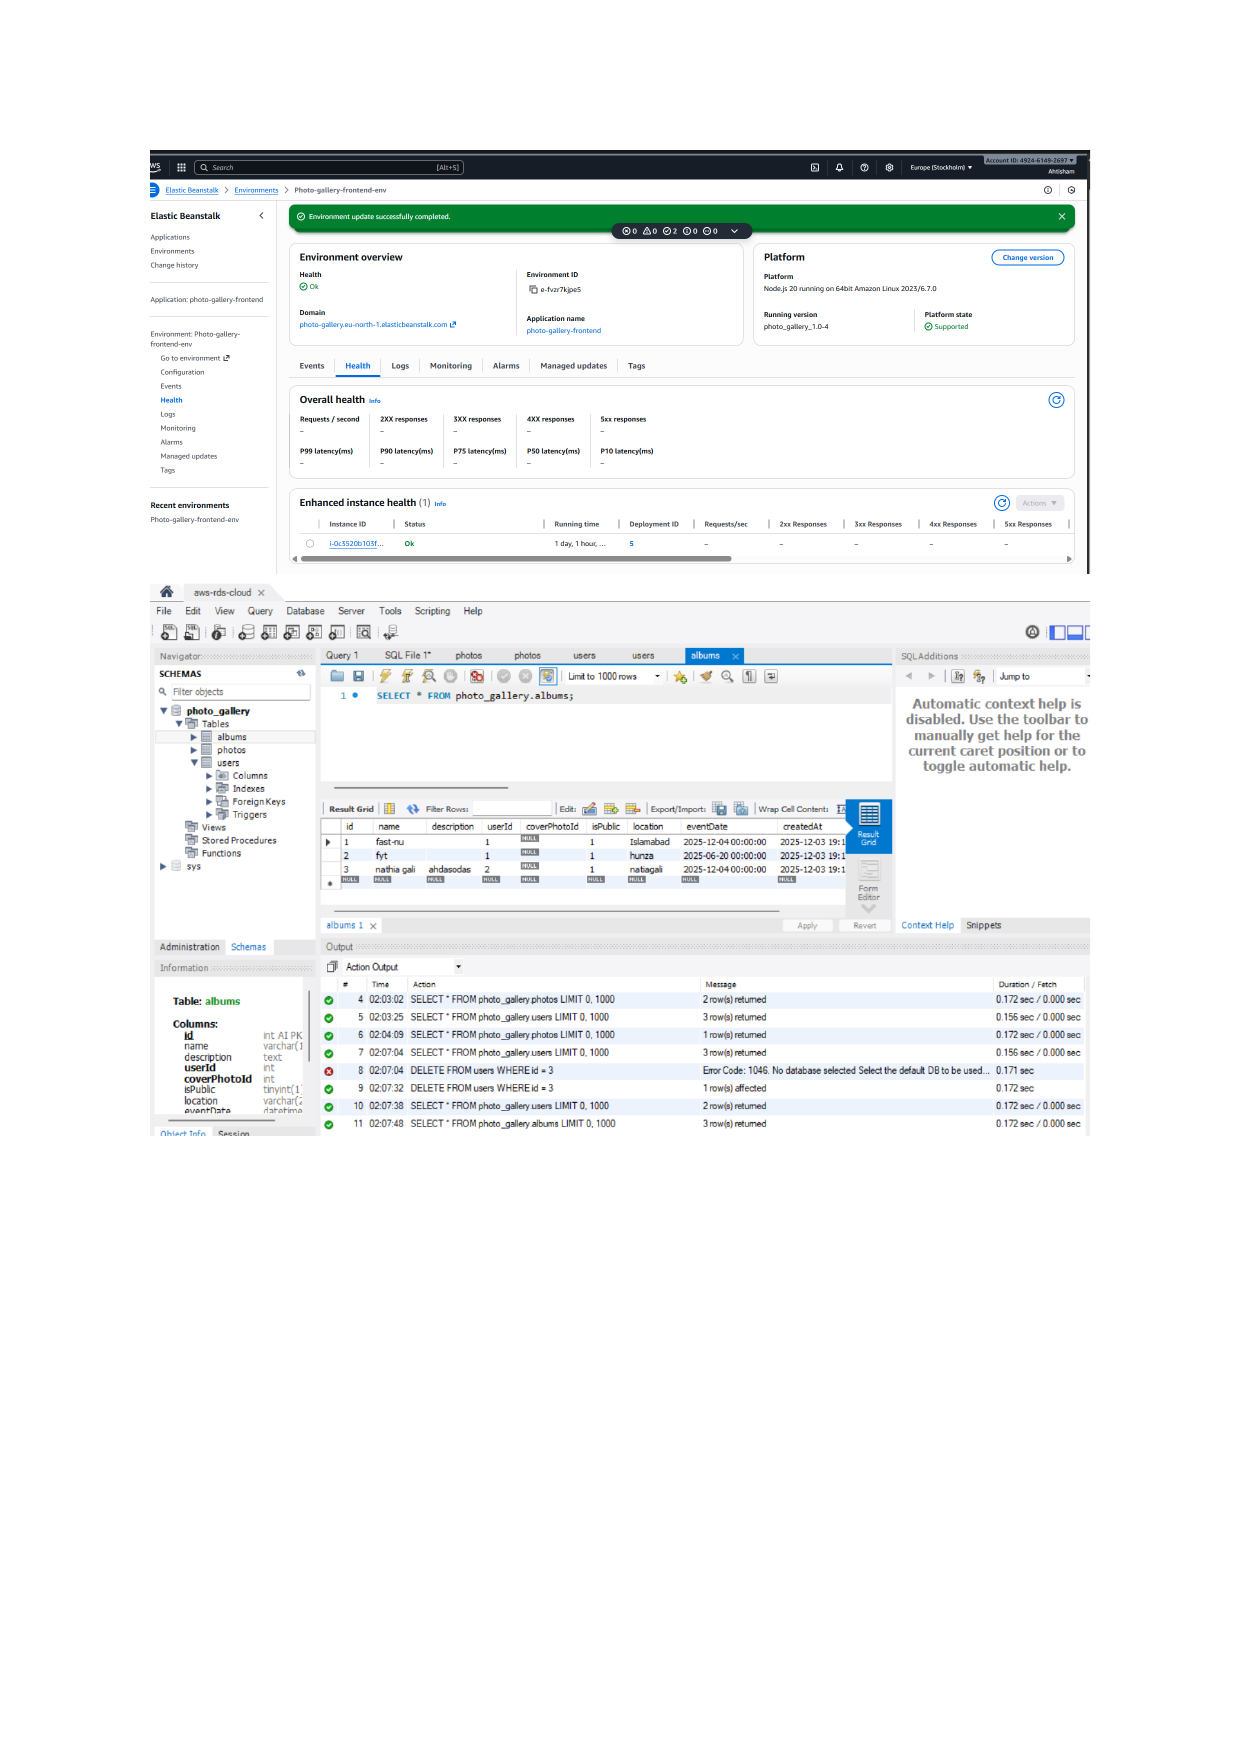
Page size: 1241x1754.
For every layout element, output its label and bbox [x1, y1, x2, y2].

picture [150, 150, 1091, 574]
picture [150, 576, 1091, 1136]
